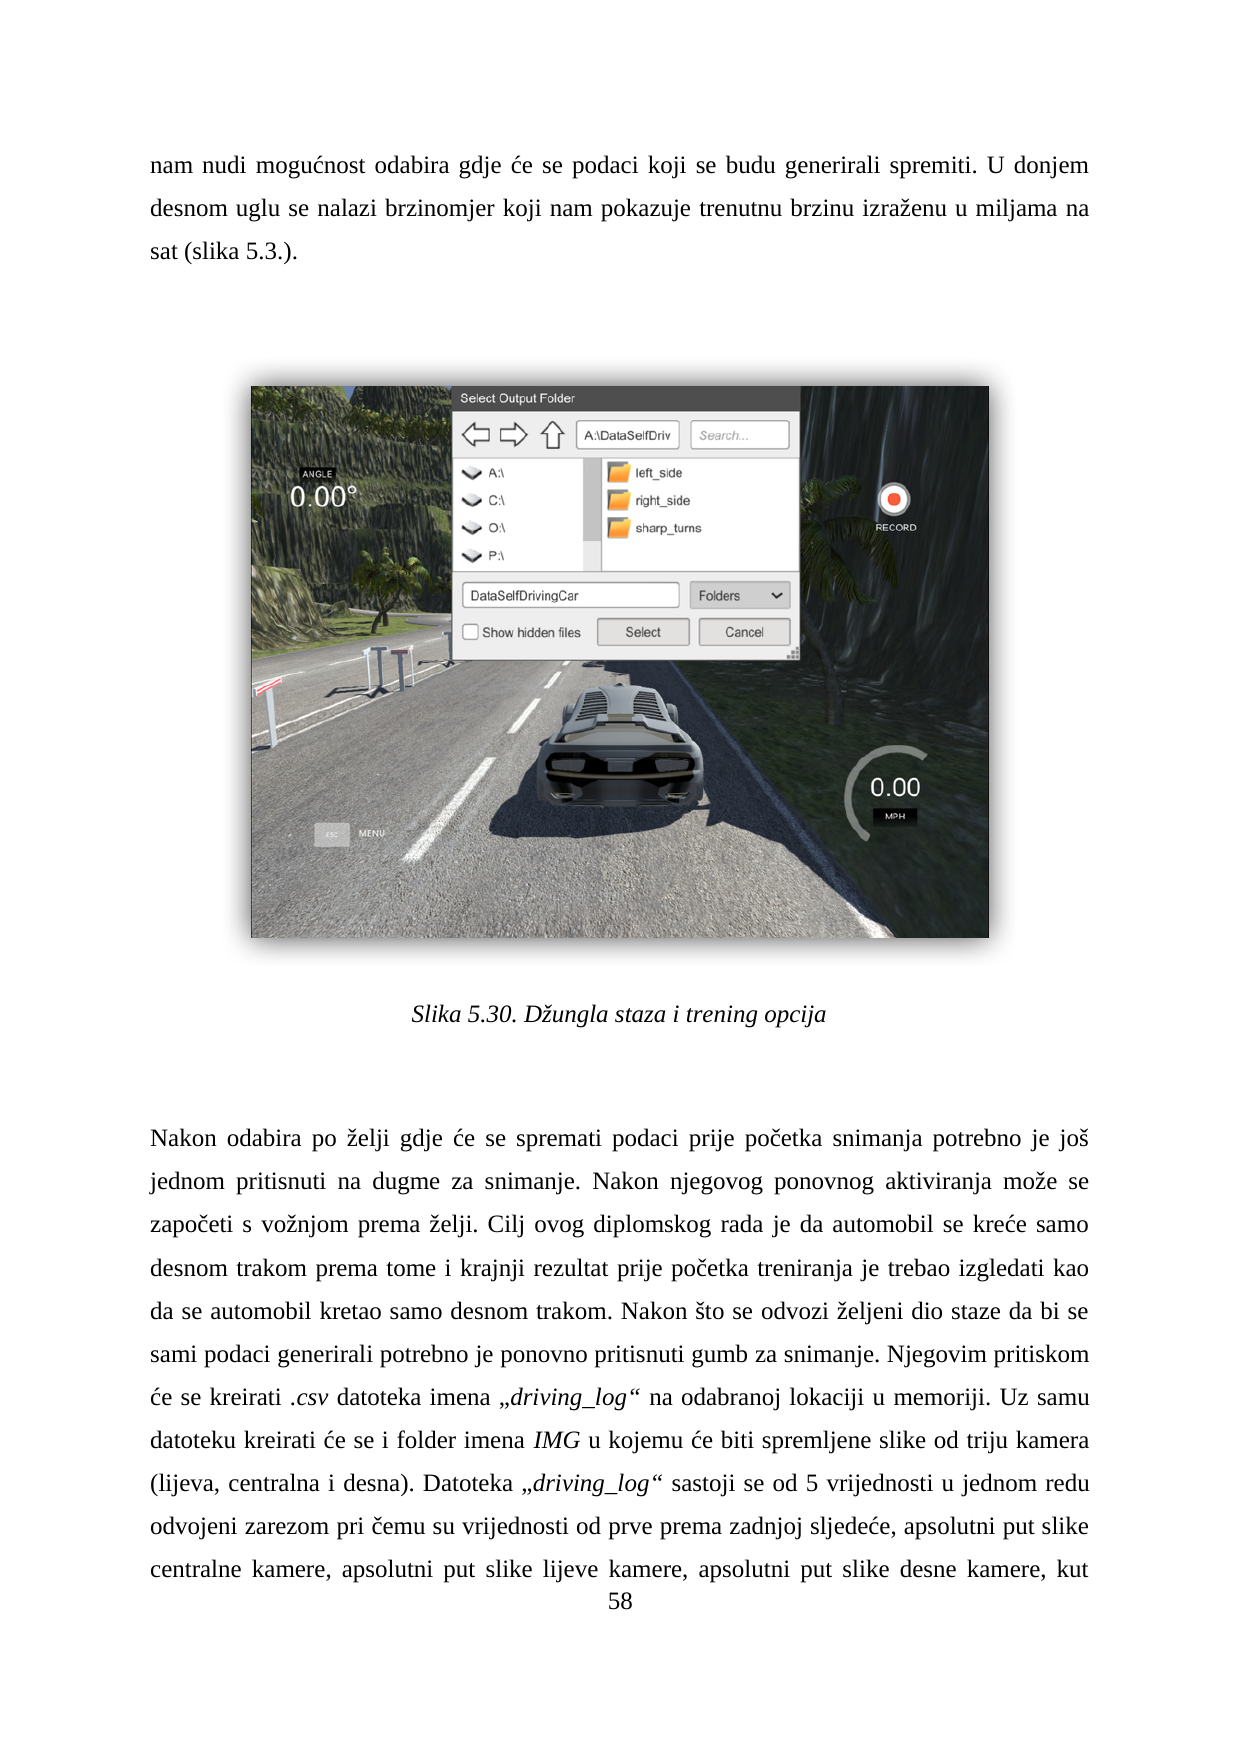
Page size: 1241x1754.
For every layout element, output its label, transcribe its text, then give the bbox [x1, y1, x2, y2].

picture [251, 386, 989, 938]
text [150, 150, 1090, 265]
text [150, 1123, 1090, 1583]
